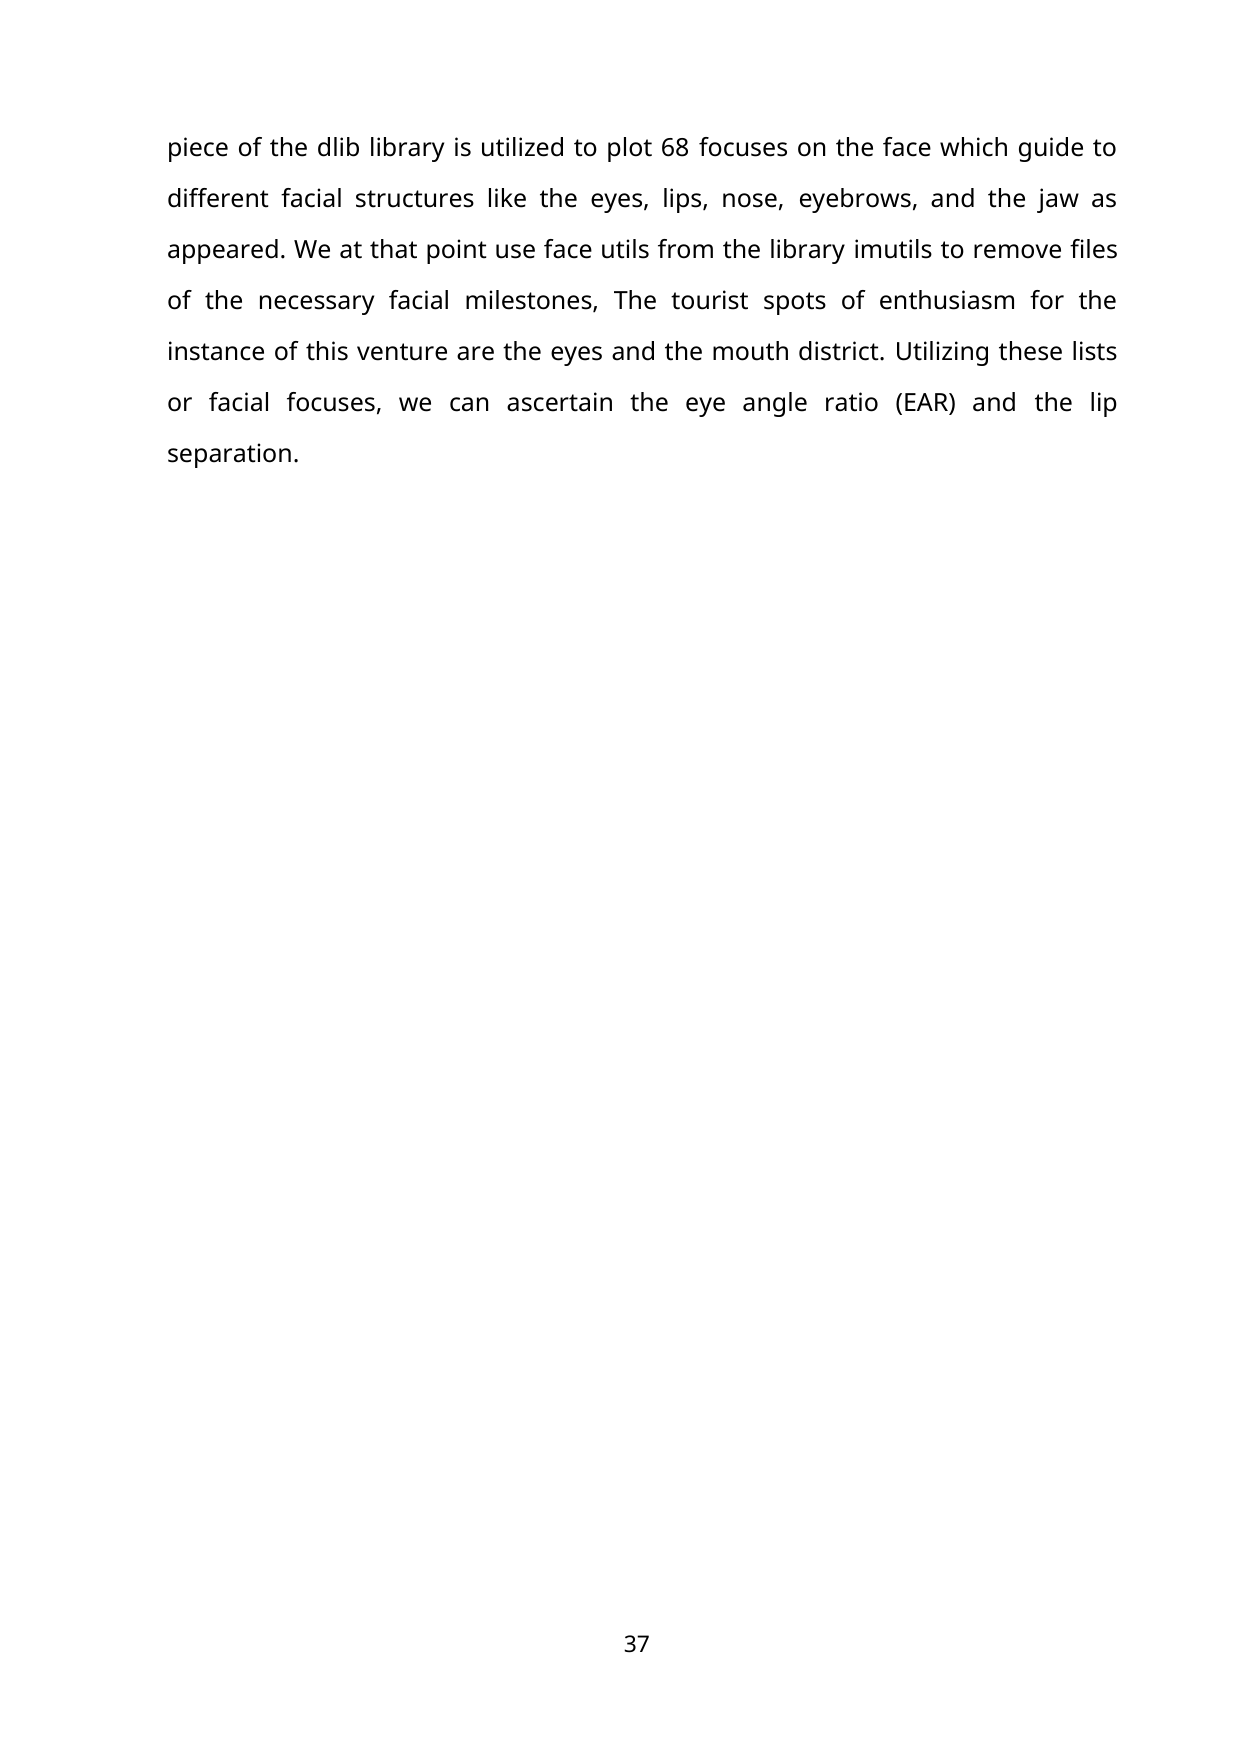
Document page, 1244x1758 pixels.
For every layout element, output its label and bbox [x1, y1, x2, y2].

text [167, 129, 1118, 469]
